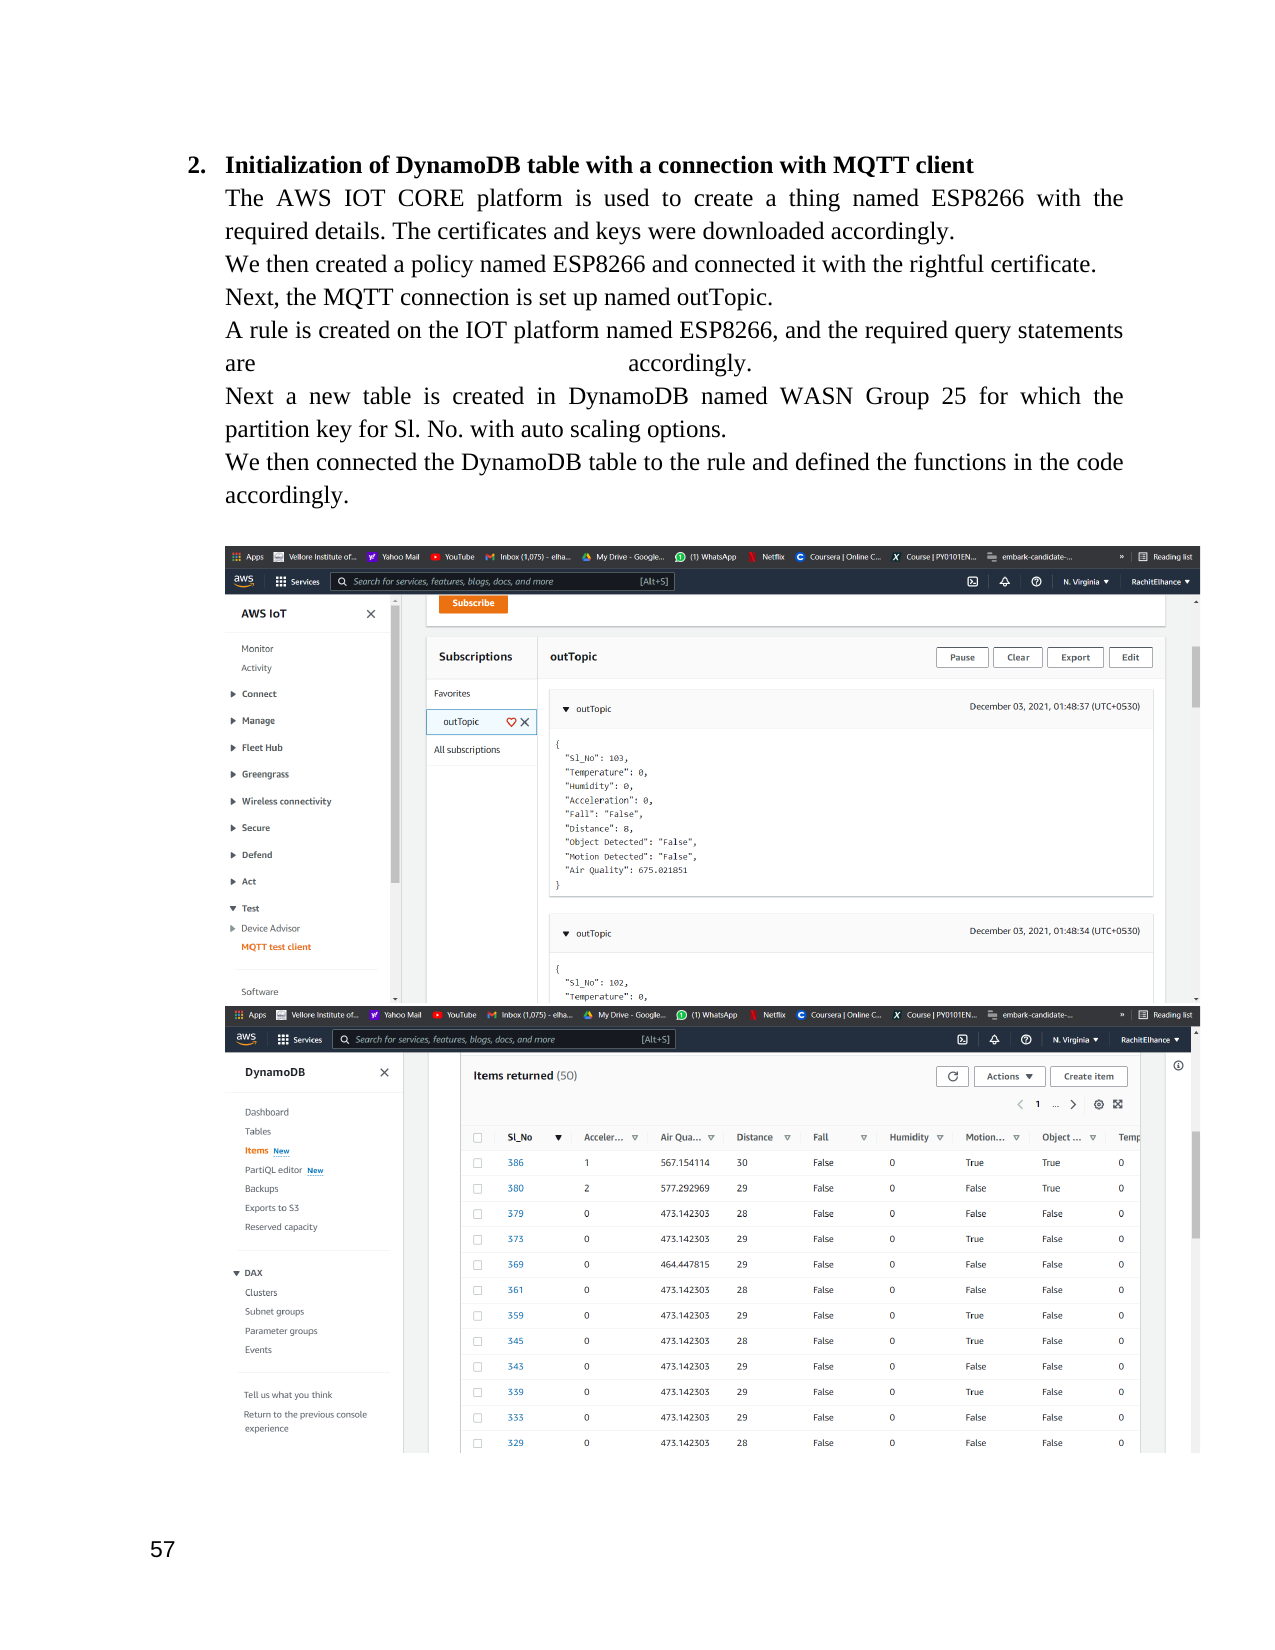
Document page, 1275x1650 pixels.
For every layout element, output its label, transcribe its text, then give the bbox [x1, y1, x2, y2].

text The AWS IOT CORE platform is used to create a thing named ESP8266 with the required details. The certificates and keys were downloaded accordingly. [225, 183, 1125, 245]
list Initialization of DynamoDB table with a connection with MQTT client [187, 150, 1125, 179]
text A rule is created on the IOT platform named ESP8266, and the required query statements are accordingly. Next a new table is created in DynamoDB named WASN Group 25 for which the partition key for Sl. No. with auto scaling options. [225, 315, 1125, 443]
picture [225, 546, 1200, 1003]
text Next, the MQTT connection is set up named outTopic. [225, 282, 1125, 311]
text We then connected the DynamoDB table to the rule and defined the functions in the code accordingly. [225, 447, 1125, 509]
picture [225, 1006, 1200, 1453]
text We then created a policy named ESP8266 and connected it with the rightful certificate. [225, 249, 1125, 278]
